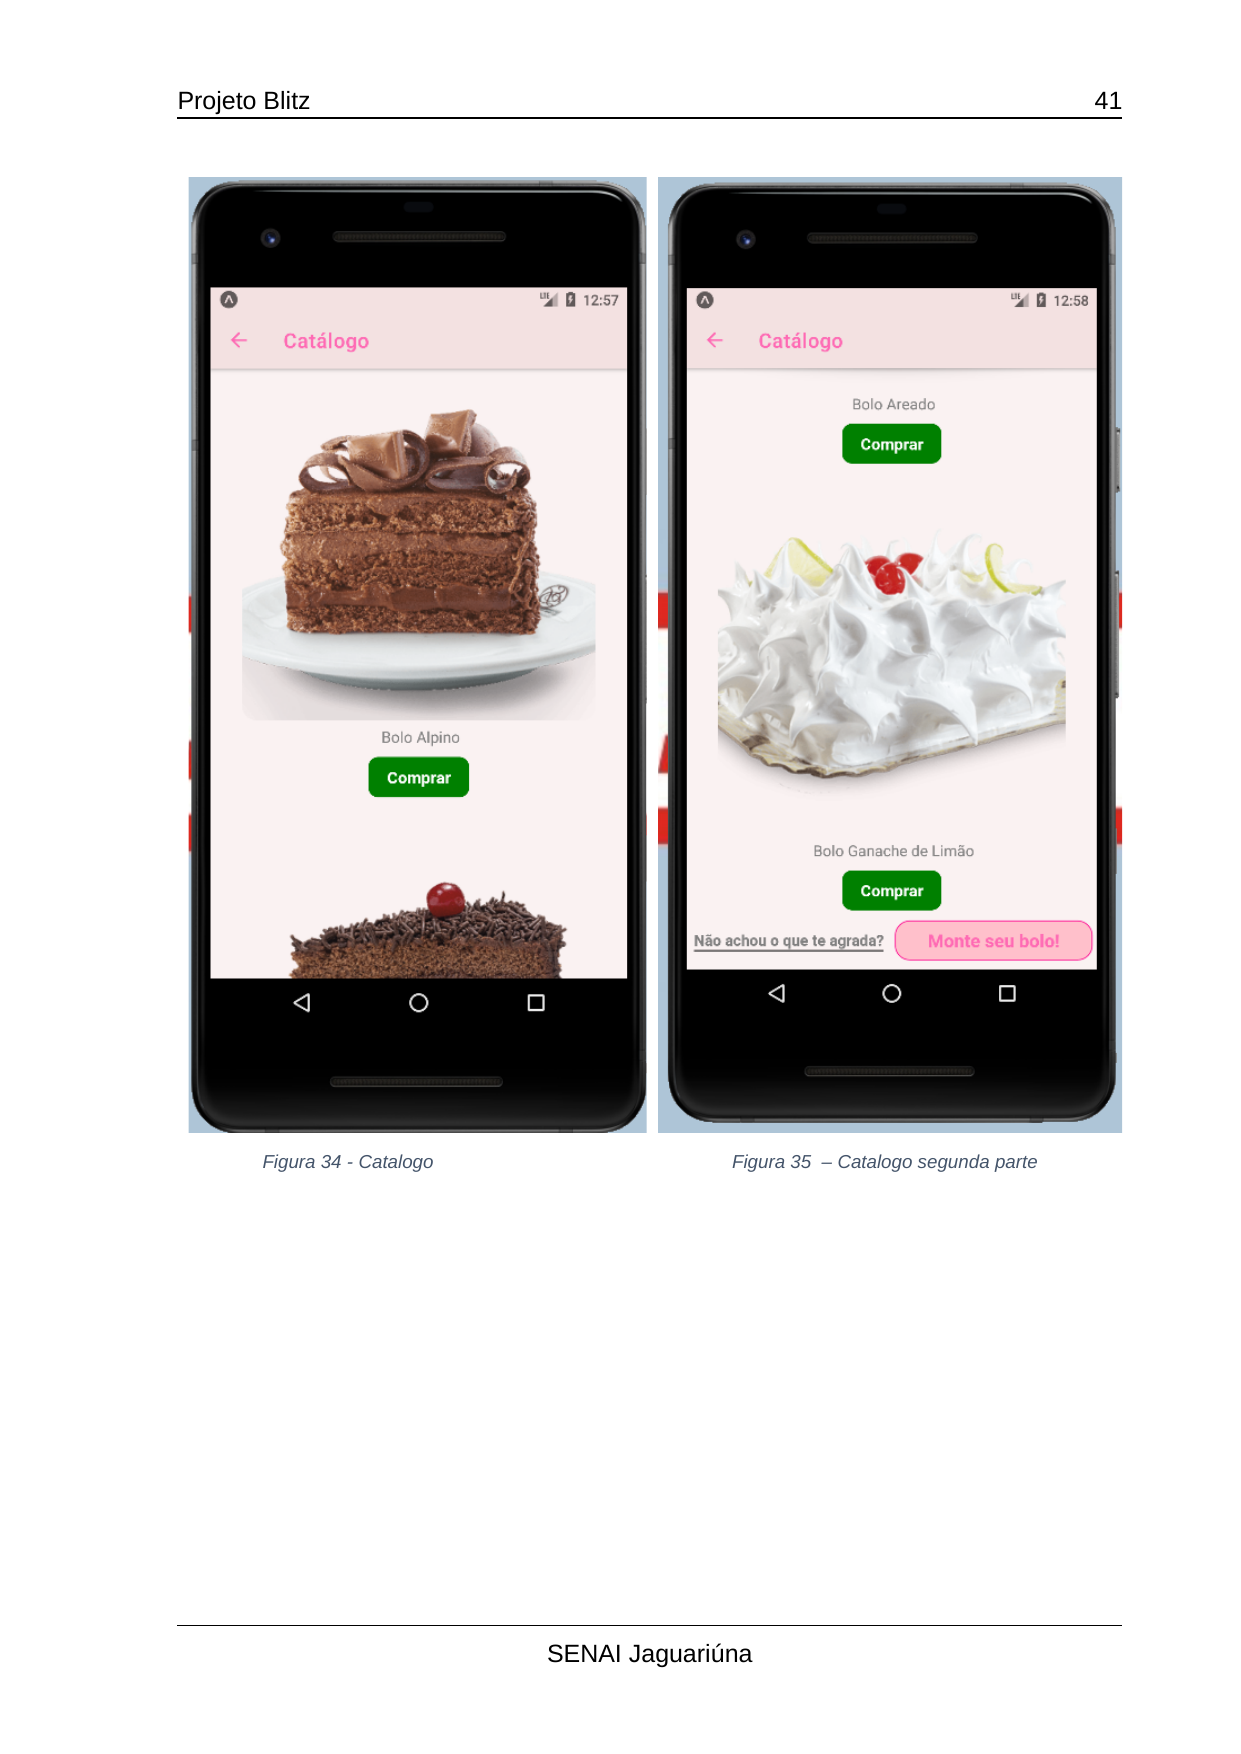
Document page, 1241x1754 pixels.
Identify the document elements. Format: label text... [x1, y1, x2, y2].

picture [188, 177, 647, 1133]
table_header Figura 35 – Catalogo segunda parte [647, 177, 1122, 1194]
table_header Figura 34 - Catalogo [177, 177, 647, 1194]
picture [658, 177, 1123, 1133]
